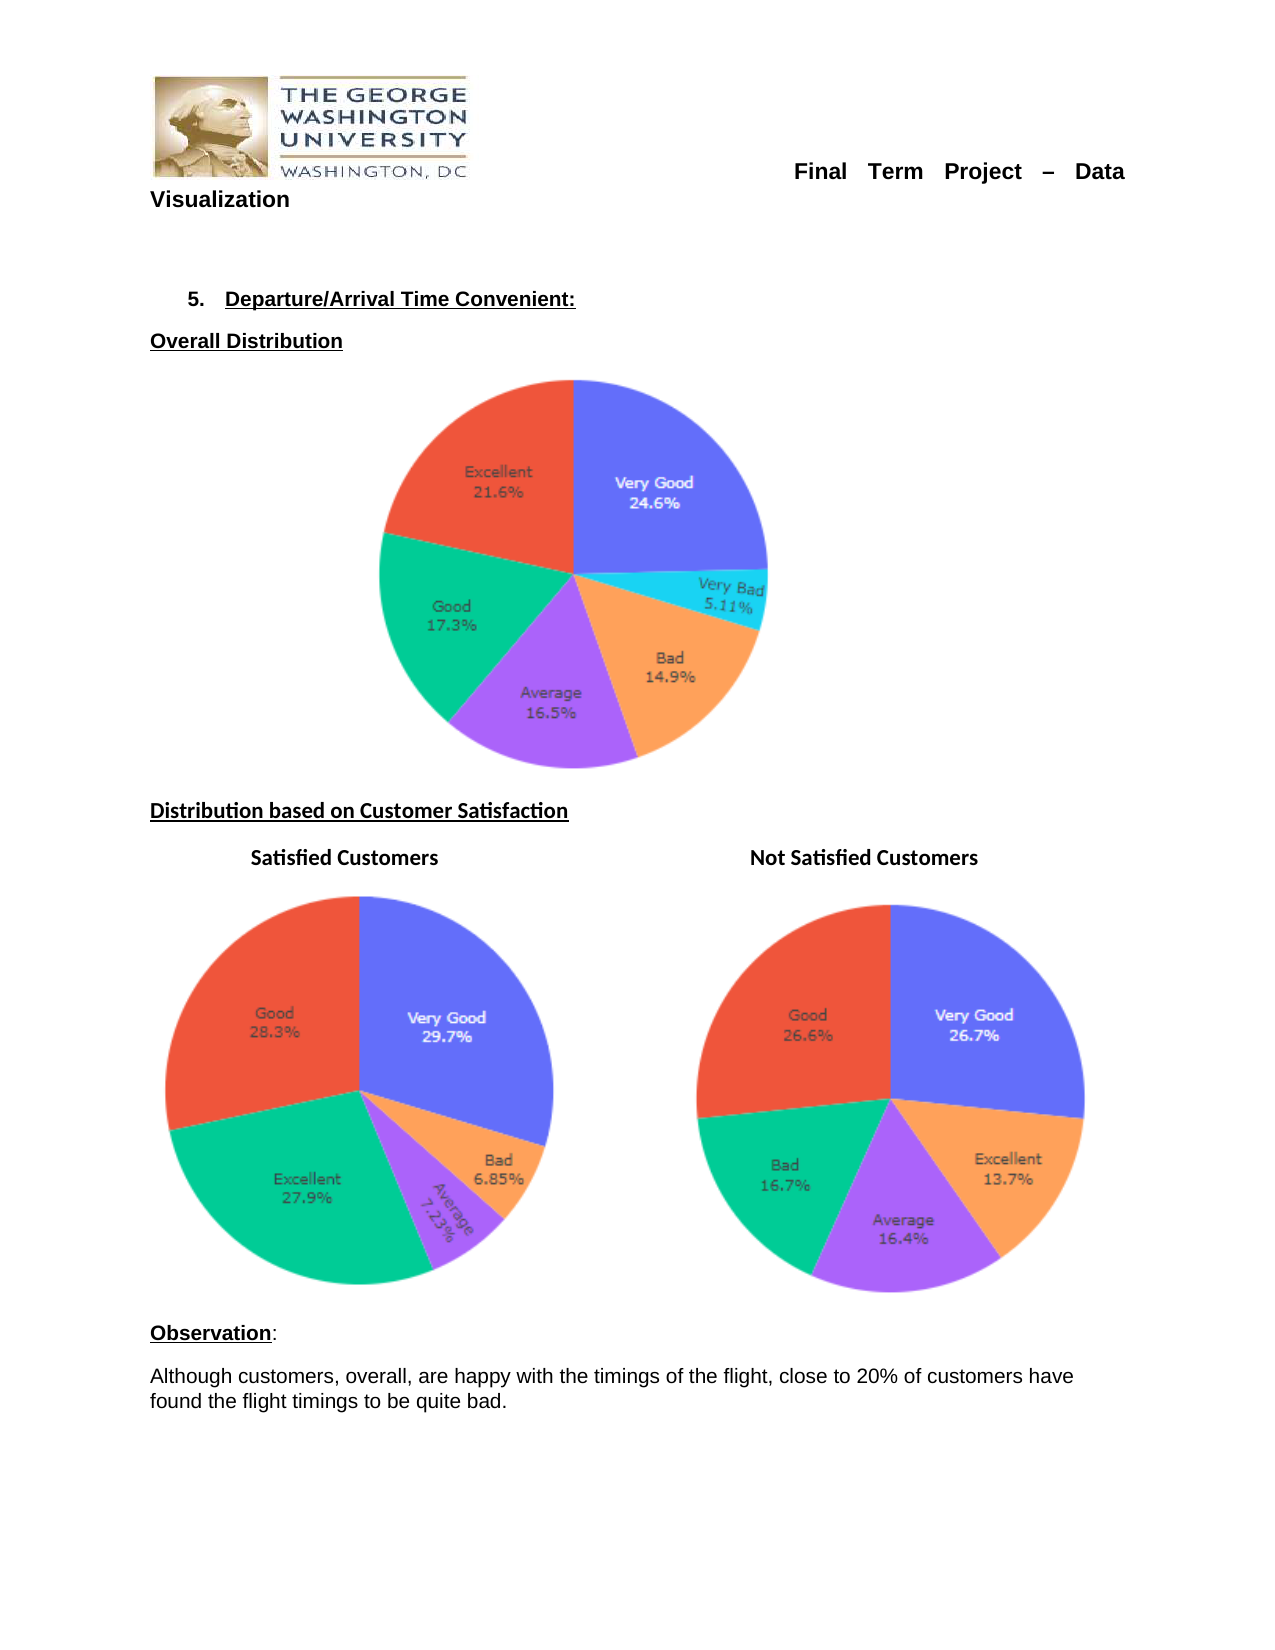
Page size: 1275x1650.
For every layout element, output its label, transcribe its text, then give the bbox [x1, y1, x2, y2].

text Overall Distribution [150, 329, 1125, 353]
picture [675, 899, 1124, 1302]
picture [150, 889, 577, 1302]
text Satisfied Customers Not Satisfied Customers [150, 843, 1125, 871]
text Observation: [150, 1321, 1125, 1345]
text Although customers, overall, are happy with the timings of the flight, close to 20% of customers have found the flight timings to be quite bad. [150, 1363, 1125, 1413]
text Distribution based on Customer Satisfaction [150, 796, 1125, 824]
list Departure/Arrival Time Convenient: [187, 287, 1125, 311]
picture [375, 371, 778, 778]
